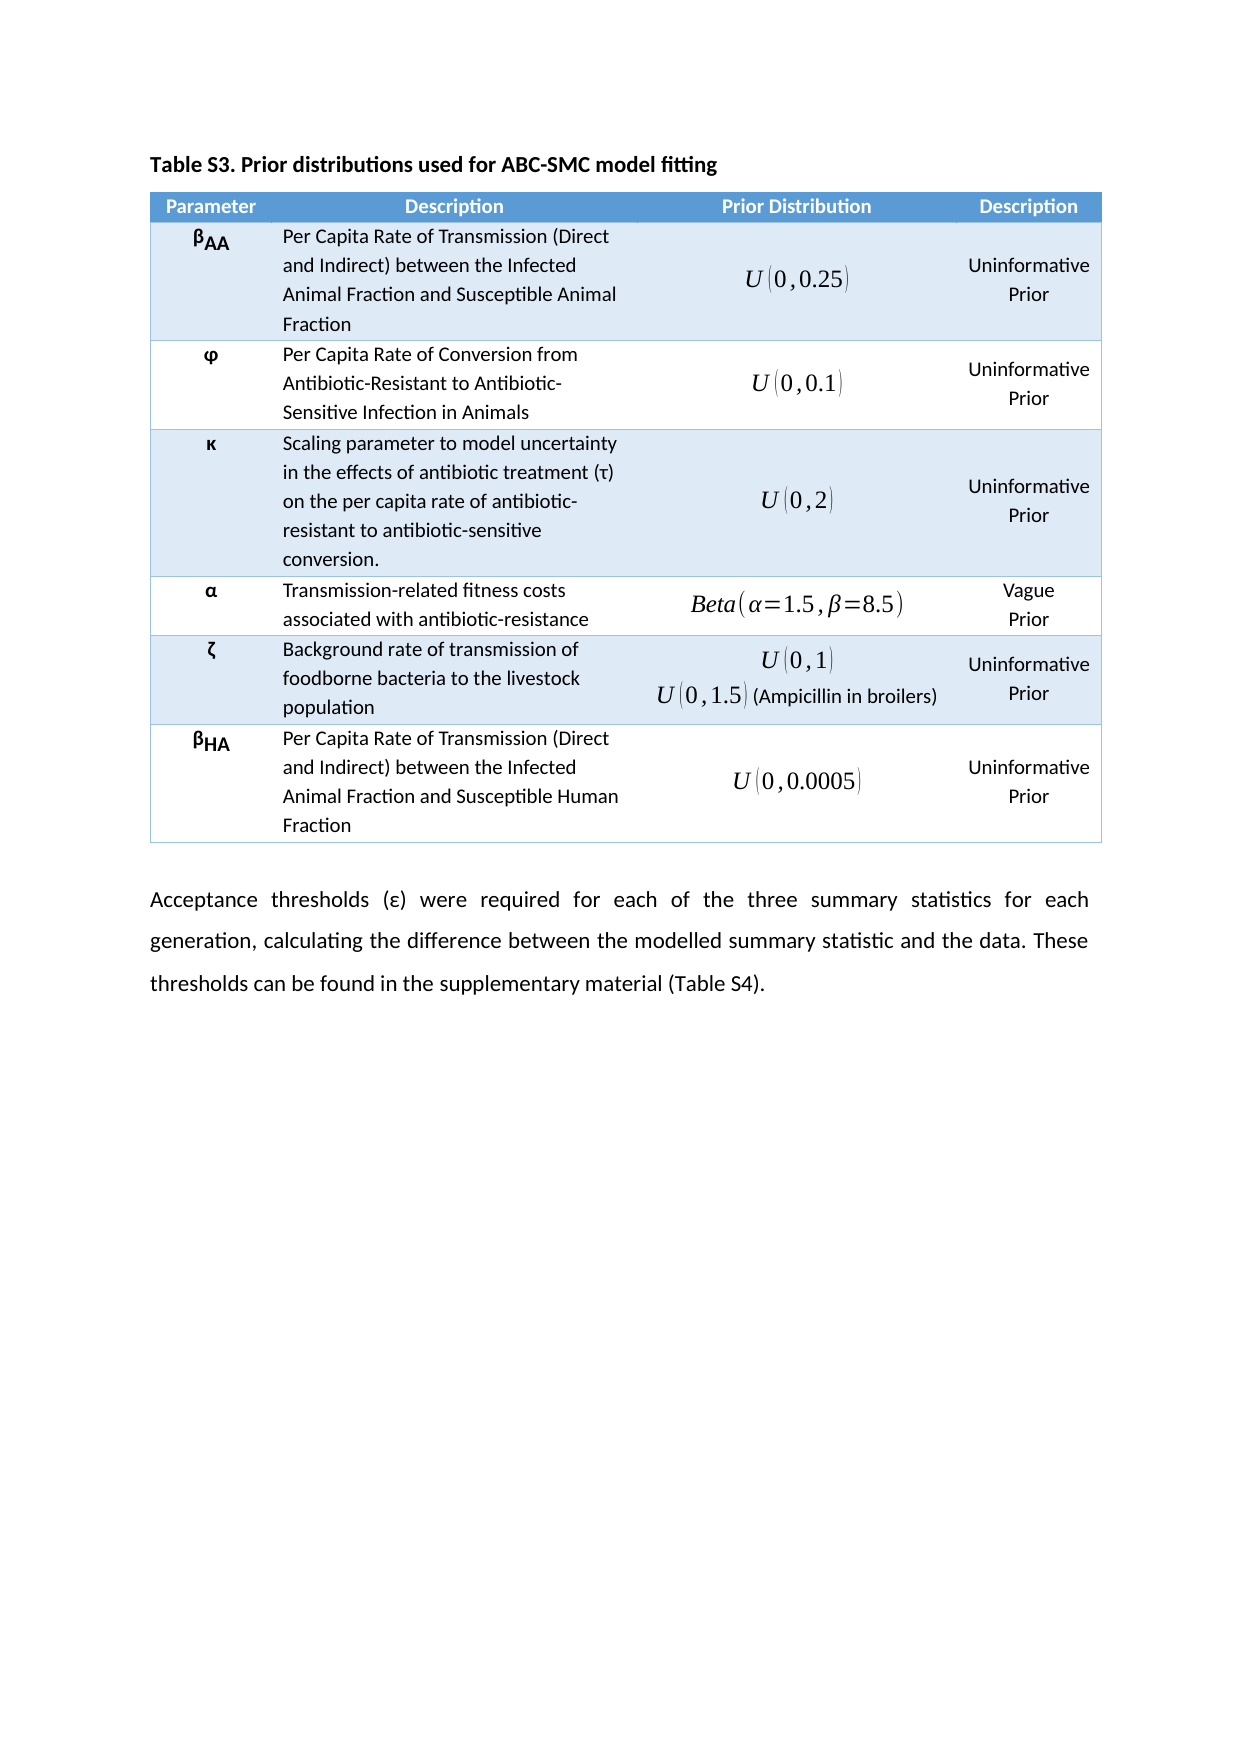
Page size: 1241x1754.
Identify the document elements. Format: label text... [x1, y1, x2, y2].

table_cell [637, 223, 956, 340]
table_cell (Ampicillin in broilers) [637, 636, 956, 724]
text Table S3. Prior distributions used for ABC-SMC model fitting [150, 150, 1090, 178]
table_cell Per Capita Rate of Conversion from Antibiotic-Resistant to Antibiotic-Sensitive Infection in Animals [271, 341, 637, 429]
table_cell [637, 725, 956, 842]
table_header Parameter [151, 193, 271, 222]
table_header Description [957, 193, 1101, 222]
table_cell [637, 577, 956, 635]
table_cell [637, 430, 956, 576]
table_cell Uninformative Prior [956, 430, 1101, 576]
table_cell Background rate of transmission of foodborne bacteria to the livestock population [271, 636, 637, 724]
table_cell Uninformative Prior [956, 223, 1101, 340]
table_cell κ [151, 430, 271, 576]
table_cell ζ [151, 636, 271, 724]
table_cell Uninformative Prior [956, 636, 1101, 724]
table_cell Uninformative Prior [956, 725, 1101, 842]
table_header Description [272, 193, 637, 222]
table_cell βAA [151, 223, 271, 340]
table_cell Uninformative Prior [956, 341, 1101, 429]
table_cell Scaling parameter to model uncertainty in the effects of antibiotic treatment (τ) on the per capita rate of antibiotic-resistant to antibiotic-sensitive conversion. [271, 430, 637, 576]
table_cell α [151, 577, 271, 635]
text Acceptance thresholds (ε) were required for each of the three summary statistics for each generation, calculating the difference between the modelled summary statistic and the data. These thresholds can be found in the supplementary material (Table S4). [150, 885, 1090, 997]
table_cell βHA [151, 725, 271, 842]
table_cell Transmission-related fitness costs associated with antibiotic-resistance [271, 577, 637, 635]
table_header Prior Distribution [638, 193, 956, 222]
table_cell Per Capita Rate of Transmission (Direct and Indirect) between the Infected Animal Fraction and Susceptible Animal Fraction [271, 223, 637, 340]
table_cell [637, 341, 956, 429]
table_cell Vague Prior [956, 577, 1101, 635]
table_cell Per Capita Rate of Transmission (Direct and Indirect) between the Infected Animal Fraction and Susceptible Human Fraction [271, 725, 637, 842]
table_cell φ [151, 341, 271, 429]
